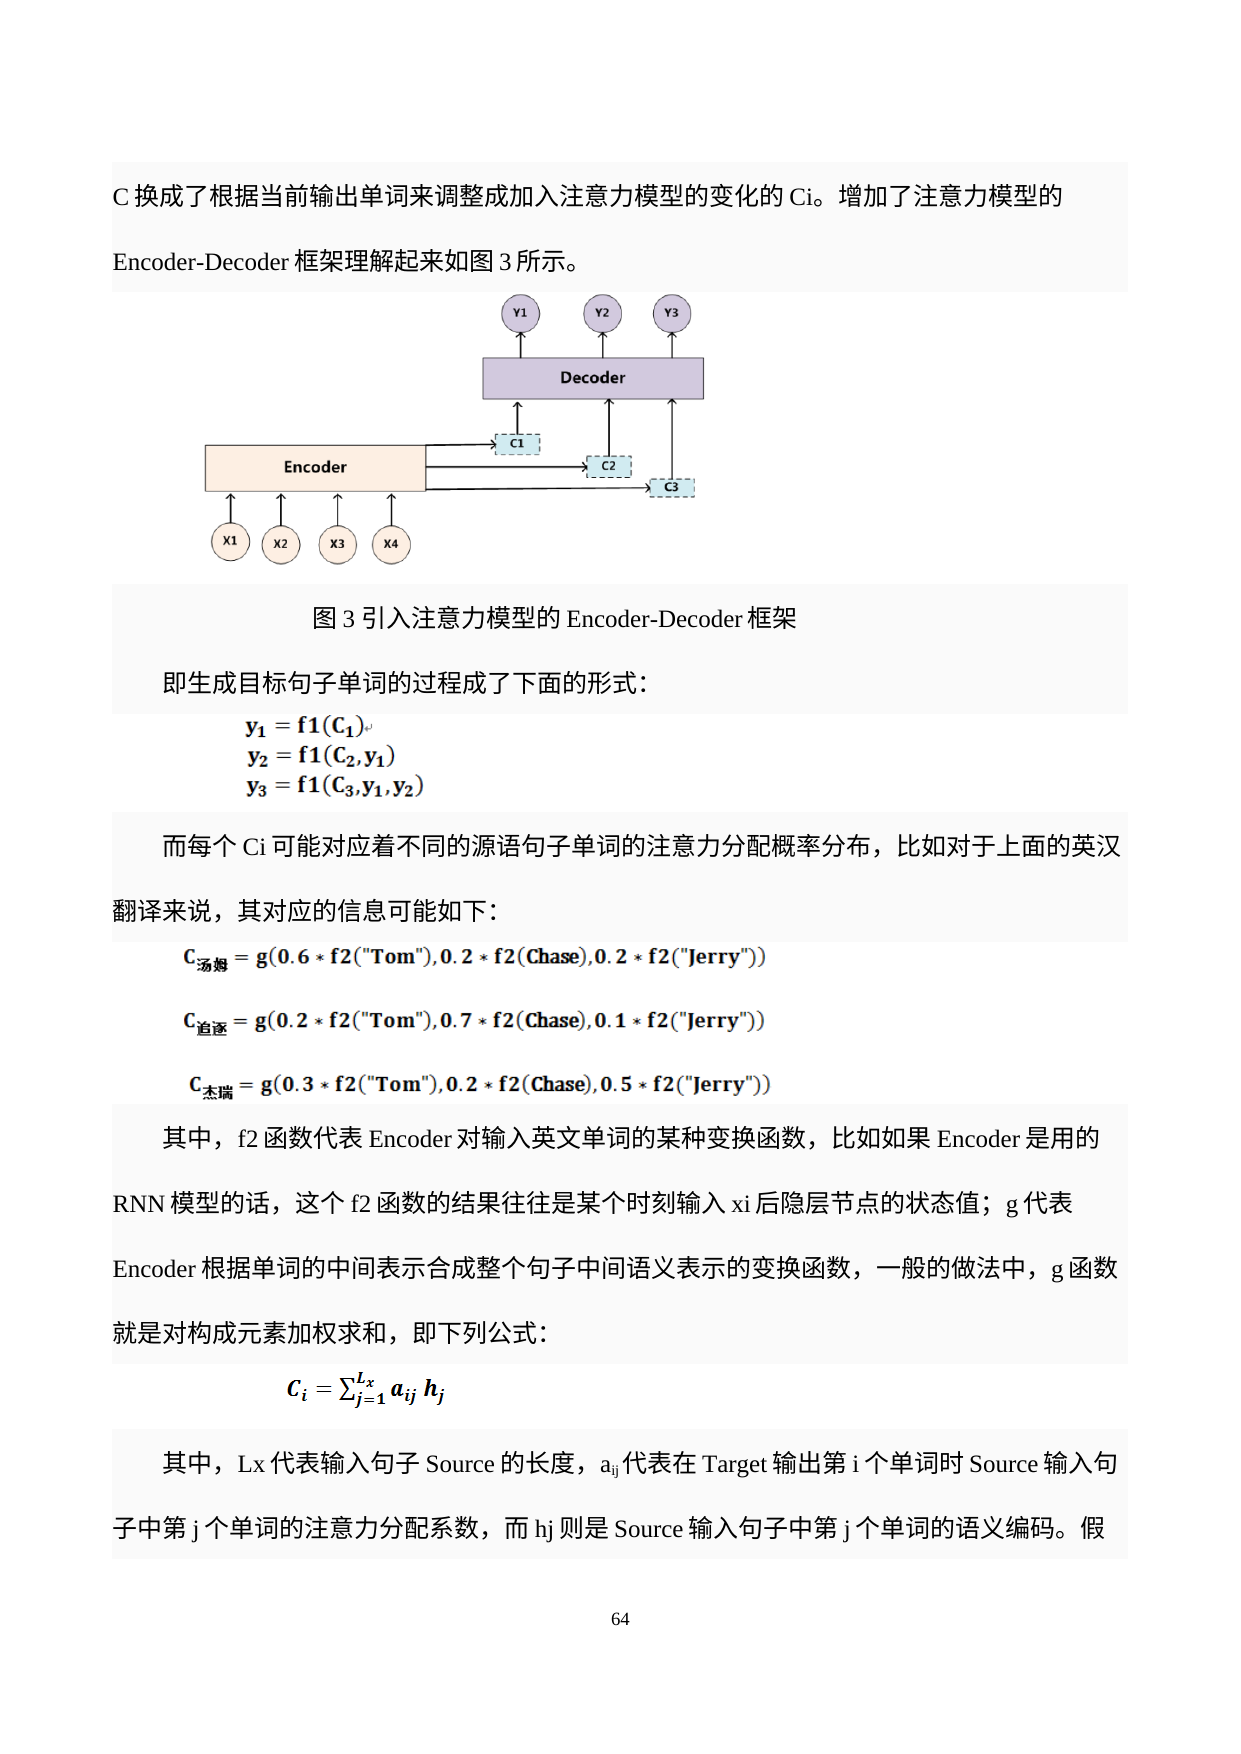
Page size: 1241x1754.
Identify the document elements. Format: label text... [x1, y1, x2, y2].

text 而每个Ci可能对应着不同的源语句子单词的注意力分配概率分布，比如对于上面的英汉翻译来说，其对应的信息可能如下： [112, 812, 1128, 942]
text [112, 162, 1128, 292]
text 其中，f2函数代表Encoder对输入英文单词的某种变换函数，比如如果Encoder是用的RNN模型的话，这个f2函数的结果往往是某个时刻输入xi后隐层节点的状态值；g代表Encoder根据单词的中间表示合成整个句子中间语义表示的变换函数，一般的做法中，g函数就是对构成元素加权求和，即下列公式： [112, 1104, 1128, 1364]
picture [229, 714, 437, 801]
picture [203, 292, 705, 573]
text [112, 1429, 1128, 1559]
picture [183, 942, 772, 1103]
text 图3 引入注意力模型的Encoder-Decoder框架 [112, 584, 1128, 649]
text 即生成目标句子单词的过程成了下面的形式： [112, 649, 1128, 714]
picture [281, 1364, 454, 1417]
